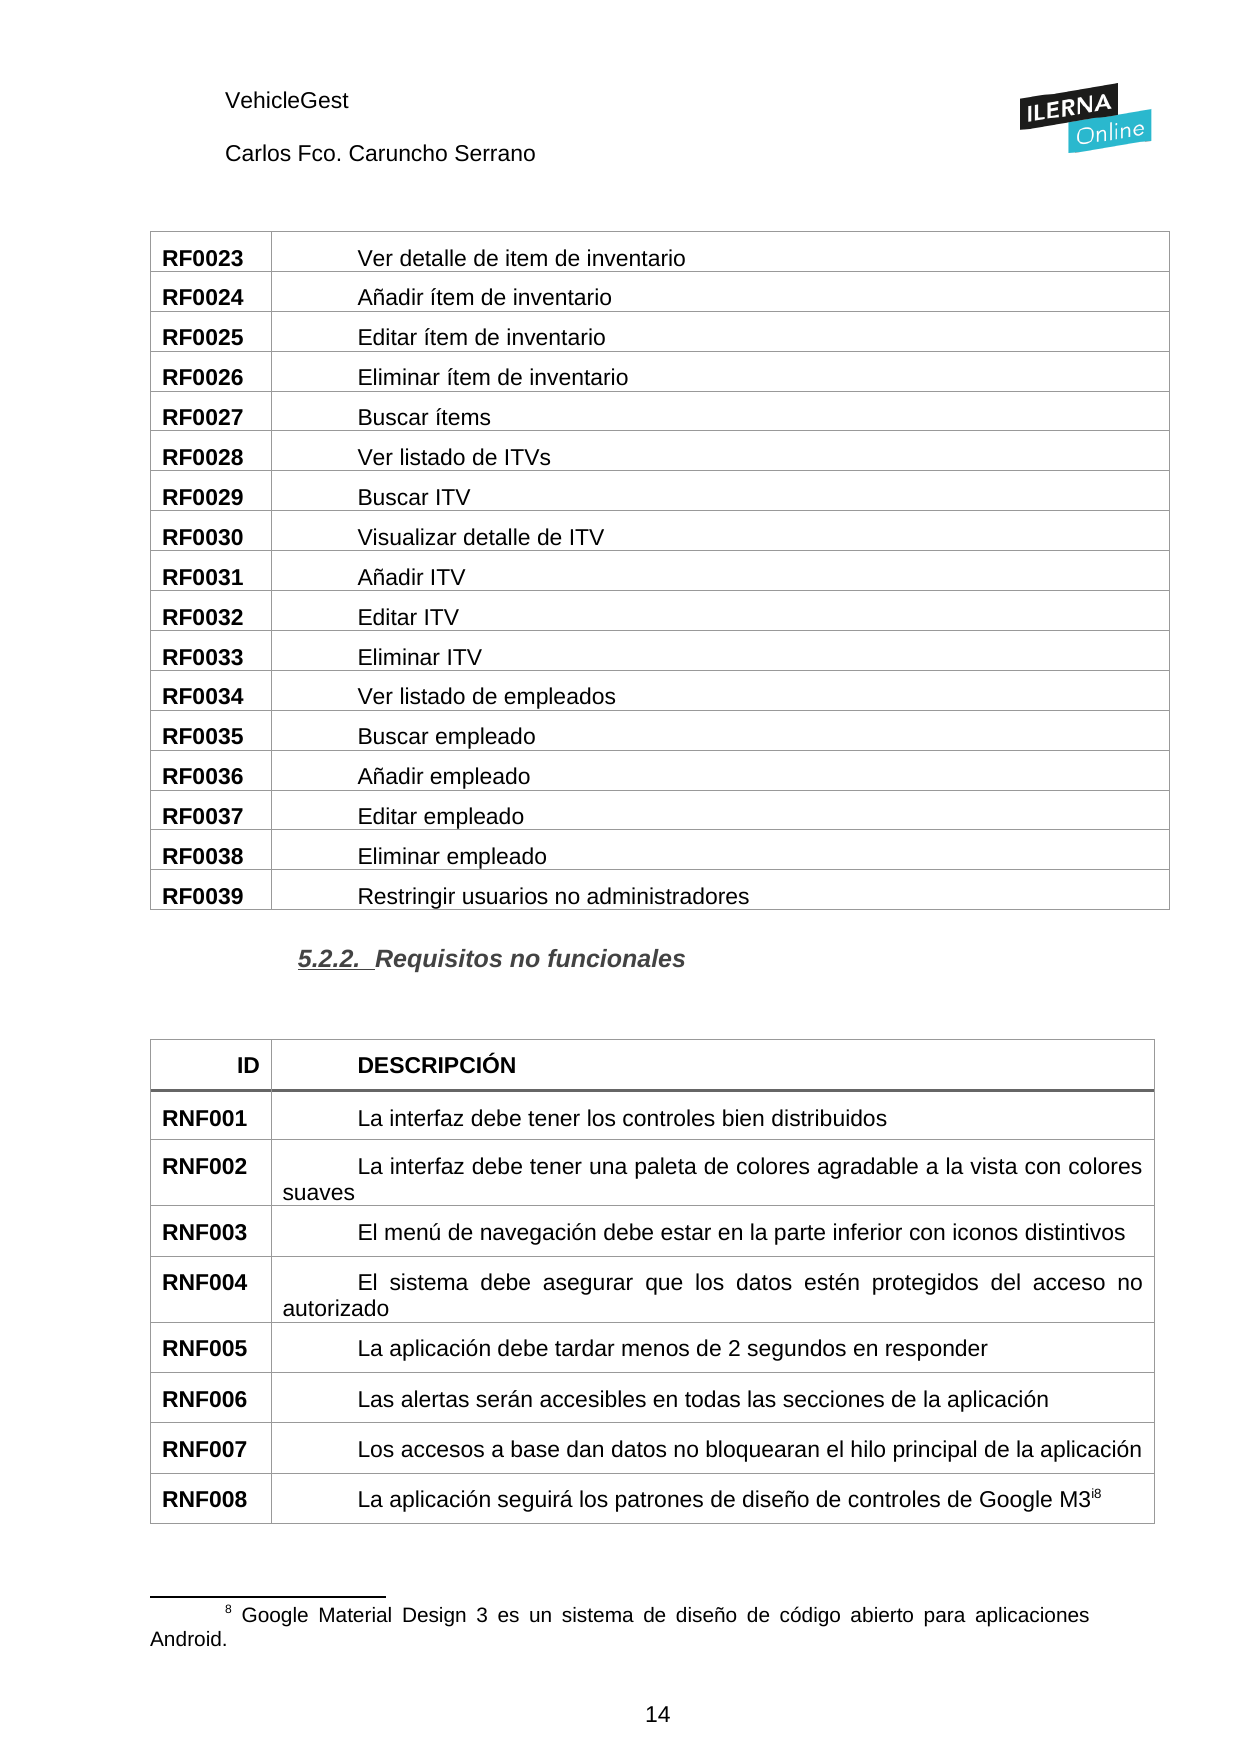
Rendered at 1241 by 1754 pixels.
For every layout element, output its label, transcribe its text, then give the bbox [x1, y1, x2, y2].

table_cell [151, 232, 271, 271]
table_cell Editar empleado [272, 791, 1169, 829]
table_cell Ver listado de ITVs [272, 431, 1169, 470]
table_cell Buscar ITV [272, 471, 1169, 510]
table_cell [151, 471, 271, 510]
table_header ID [151, 1040, 271, 1089]
table_cell Eliminar ITV [272, 631, 1169, 670]
table_cell [151, 431, 271, 470]
subtitle Requisitos no funcionales [298, 943, 1090, 972]
table_cell [151, 272, 271, 311]
table_cell Eliminar ítem de inventario [272, 352, 1169, 391]
table_cell [151, 511, 271, 550]
table_cell Buscar empleado [272, 711, 1169, 749]
table_cell [151, 1206, 271, 1256]
table_cell Añadir ítem de inventario [272, 272, 1169, 311]
table_cell Los accesos a base dan datos no bloquearan el hilo principal de la aplicación [272, 1423, 1154, 1472]
table_cell Añadir empleado [272, 751, 1169, 789]
picture [1020, 83, 1152, 153]
table_cell [151, 1140, 271, 1205]
table_cell Visualizar detalle de ITV [272, 511, 1169, 550]
table_cell Ver detalle de item de inventario [272, 232, 1169, 271]
table_header DESCRIPCIÓN [272, 1040, 1154, 1089]
table_cell Eliminar empleado [272, 830, 1169, 869]
table_cell El sistema debe asegurar que los datos estén protegidos del acceso no autorizado [272, 1257, 1154, 1322]
table_cell Las alertas serán accesibles en todas las secciones de la aplicación [272, 1373, 1154, 1422]
table_cell [151, 1092, 271, 1139]
table_cell [151, 1323, 271, 1372]
table_cell [151, 312, 271, 351]
table_cell [151, 591, 271, 630]
table_cell Restringir usuarios no administradores [272, 870, 1169, 909]
table_cell [151, 711, 271, 749]
table_cell [151, 830, 271, 869]
table_cell Editar ITV [272, 591, 1169, 630]
table_cell [151, 1257, 271, 1322]
table_cell [151, 1423, 271, 1472]
table_cell [151, 870, 271, 909]
table_cell [151, 352, 271, 391]
table_cell [151, 791, 271, 829]
table_cell Buscar ítems [272, 392, 1169, 430]
table_cell [151, 551, 271, 590]
table_cell La interfaz debe tener una paleta de colores agradable a la vista con colores suaves [272, 1140, 1154, 1205]
table_cell La interfaz debe tener los controles bien distribuidos [272, 1092, 1154, 1139]
table_cell [151, 392, 271, 430]
table_cell [151, 1373, 271, 1422]
table_cell Añadir ITV [272, 551, 1169, 590]
table_cell Ver listado de empleados [272, 671, 1169, 710]
table_cell [151, 631, 271, 670]
table_cell [151, 1474, 271, 1523]
table_cell [151, 751, 271, 789]
table_cell La aplicación seguirá los patrones de diseño de controles de Google M3 [272, 1474, 1154, 1523]
table_cell Editar ítem de inventario [272, 312, 1169, 351]
table_cell [151, 671, 271, 710]
table_cell La aplicación debe tardar menos de 2 segundos en responder [272, 1323, 1154, 1372]
table_cell El menú de navegación debe estar en la parte inferior con iconos distintivos [272, 1206, 1154, 1256]
